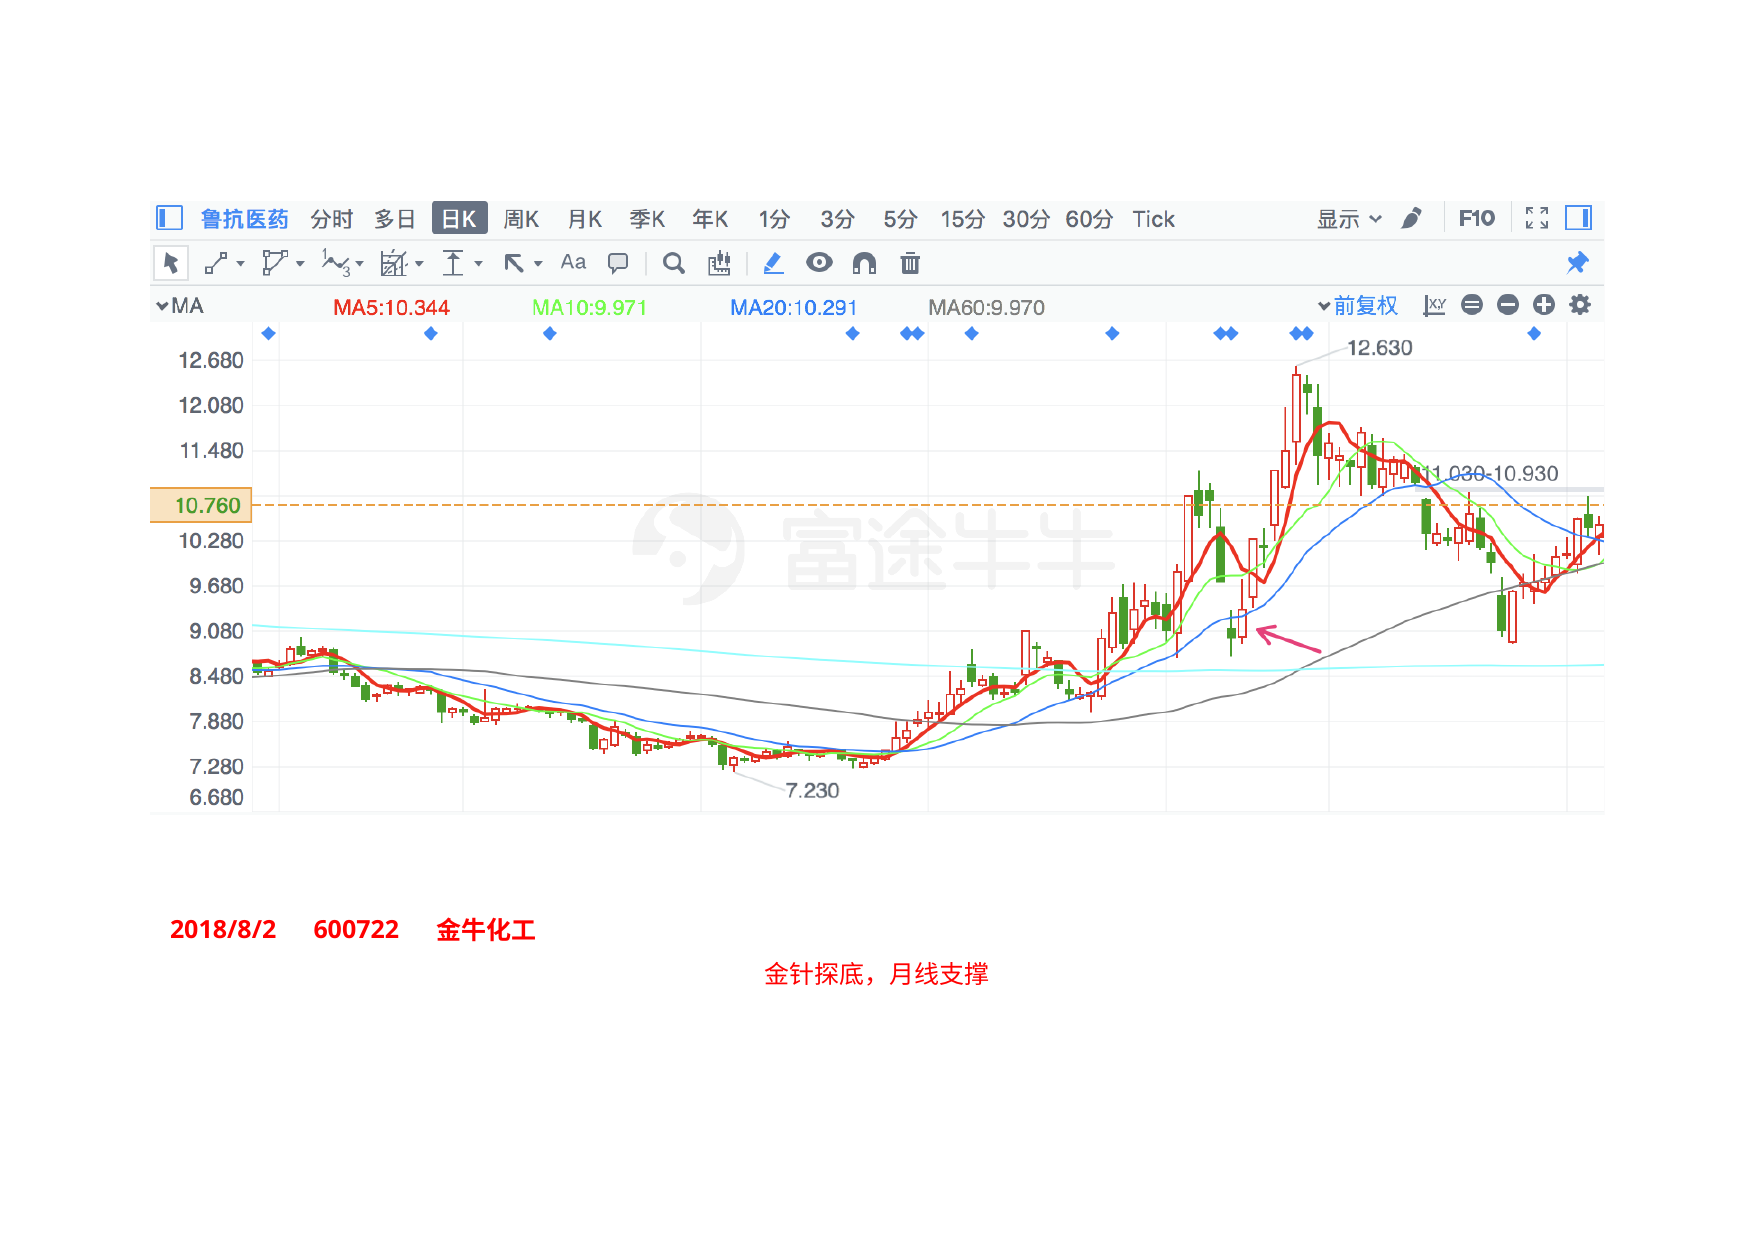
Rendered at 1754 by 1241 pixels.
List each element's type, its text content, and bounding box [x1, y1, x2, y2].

picture [150, 201, 1605, 815]
table_header 金牛化工 [425, 906, 560, 951]
text 金针探底，月线支撑 [150, 951, 1604, 994]
table_header 2018/8/2 [150, 906, 287, 951]
table_header 600722 [288, 906, 425, 951]
